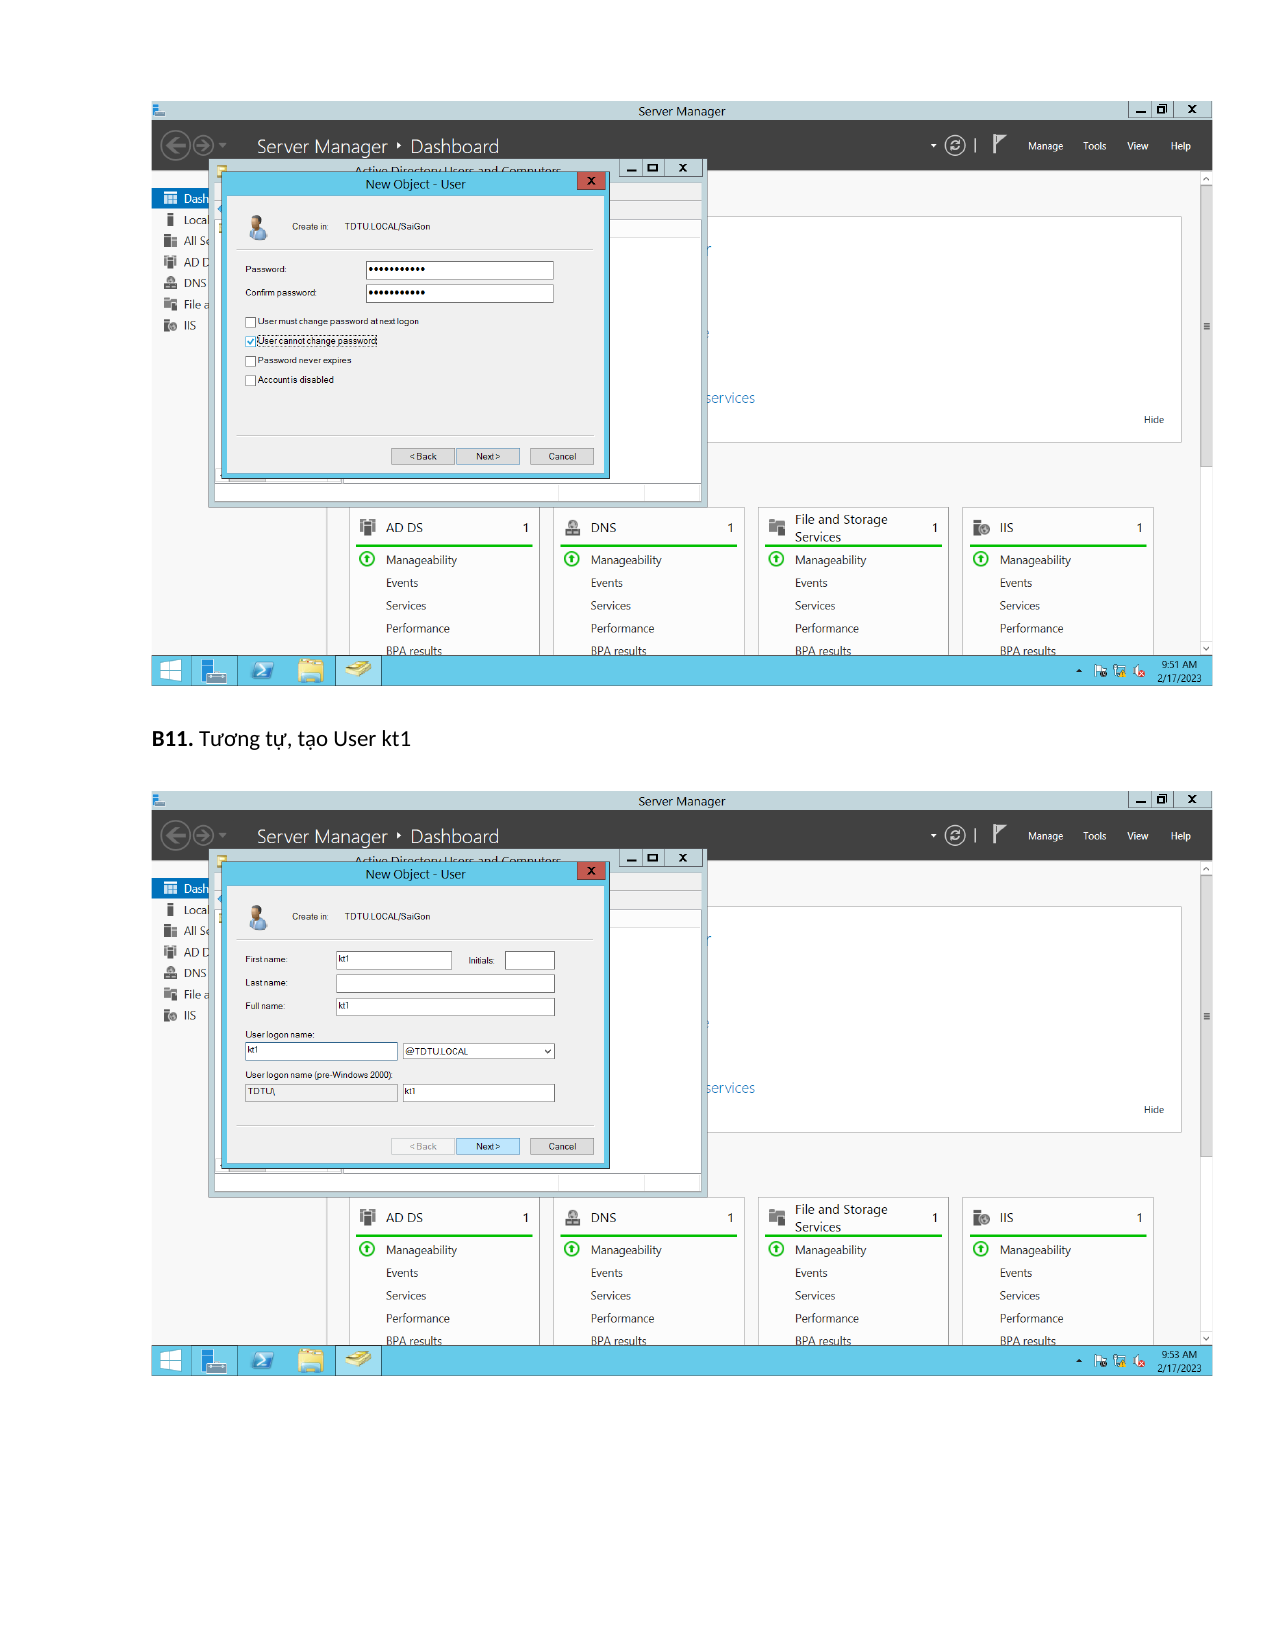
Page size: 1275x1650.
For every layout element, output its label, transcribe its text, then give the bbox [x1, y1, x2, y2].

text B11. Tương tự, tạo User kt1 [152, 724, 1047, 752]
picture [151, 101, 1213, 686]
picture [151, 791, 1213, 1376]
